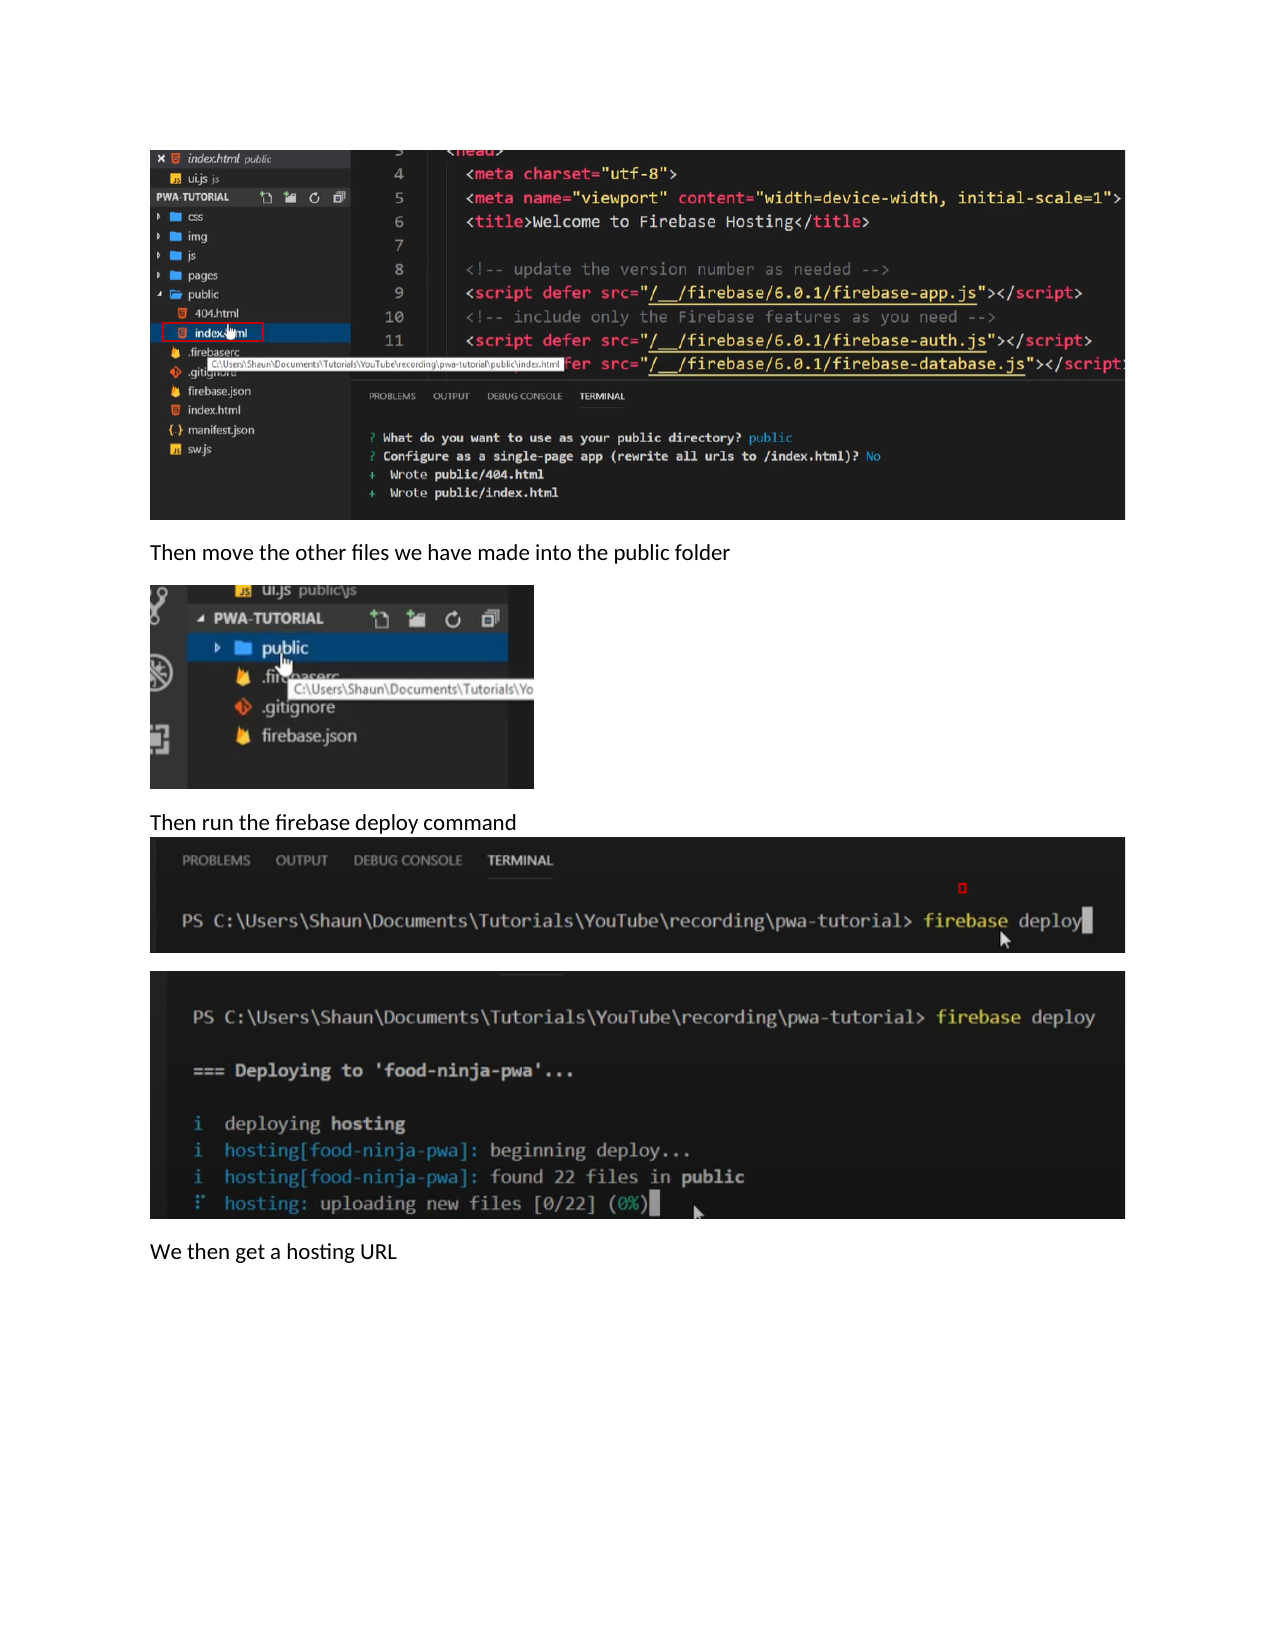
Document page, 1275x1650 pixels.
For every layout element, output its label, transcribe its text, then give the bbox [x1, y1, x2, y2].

text Then run the firebase deploy command [150, 808, 1125, 837]
text Then move the other files we have made into the public folder [150, 538, 1125, 566]
picture [150, 585, 534, 789]
picture [150, 971, 1125, 1219]
picture [150, 150, 1125, 520]
text We then get a hosting URL [150, 1237, 1125, 1266]
picture [150, 837, 1125, 953]
